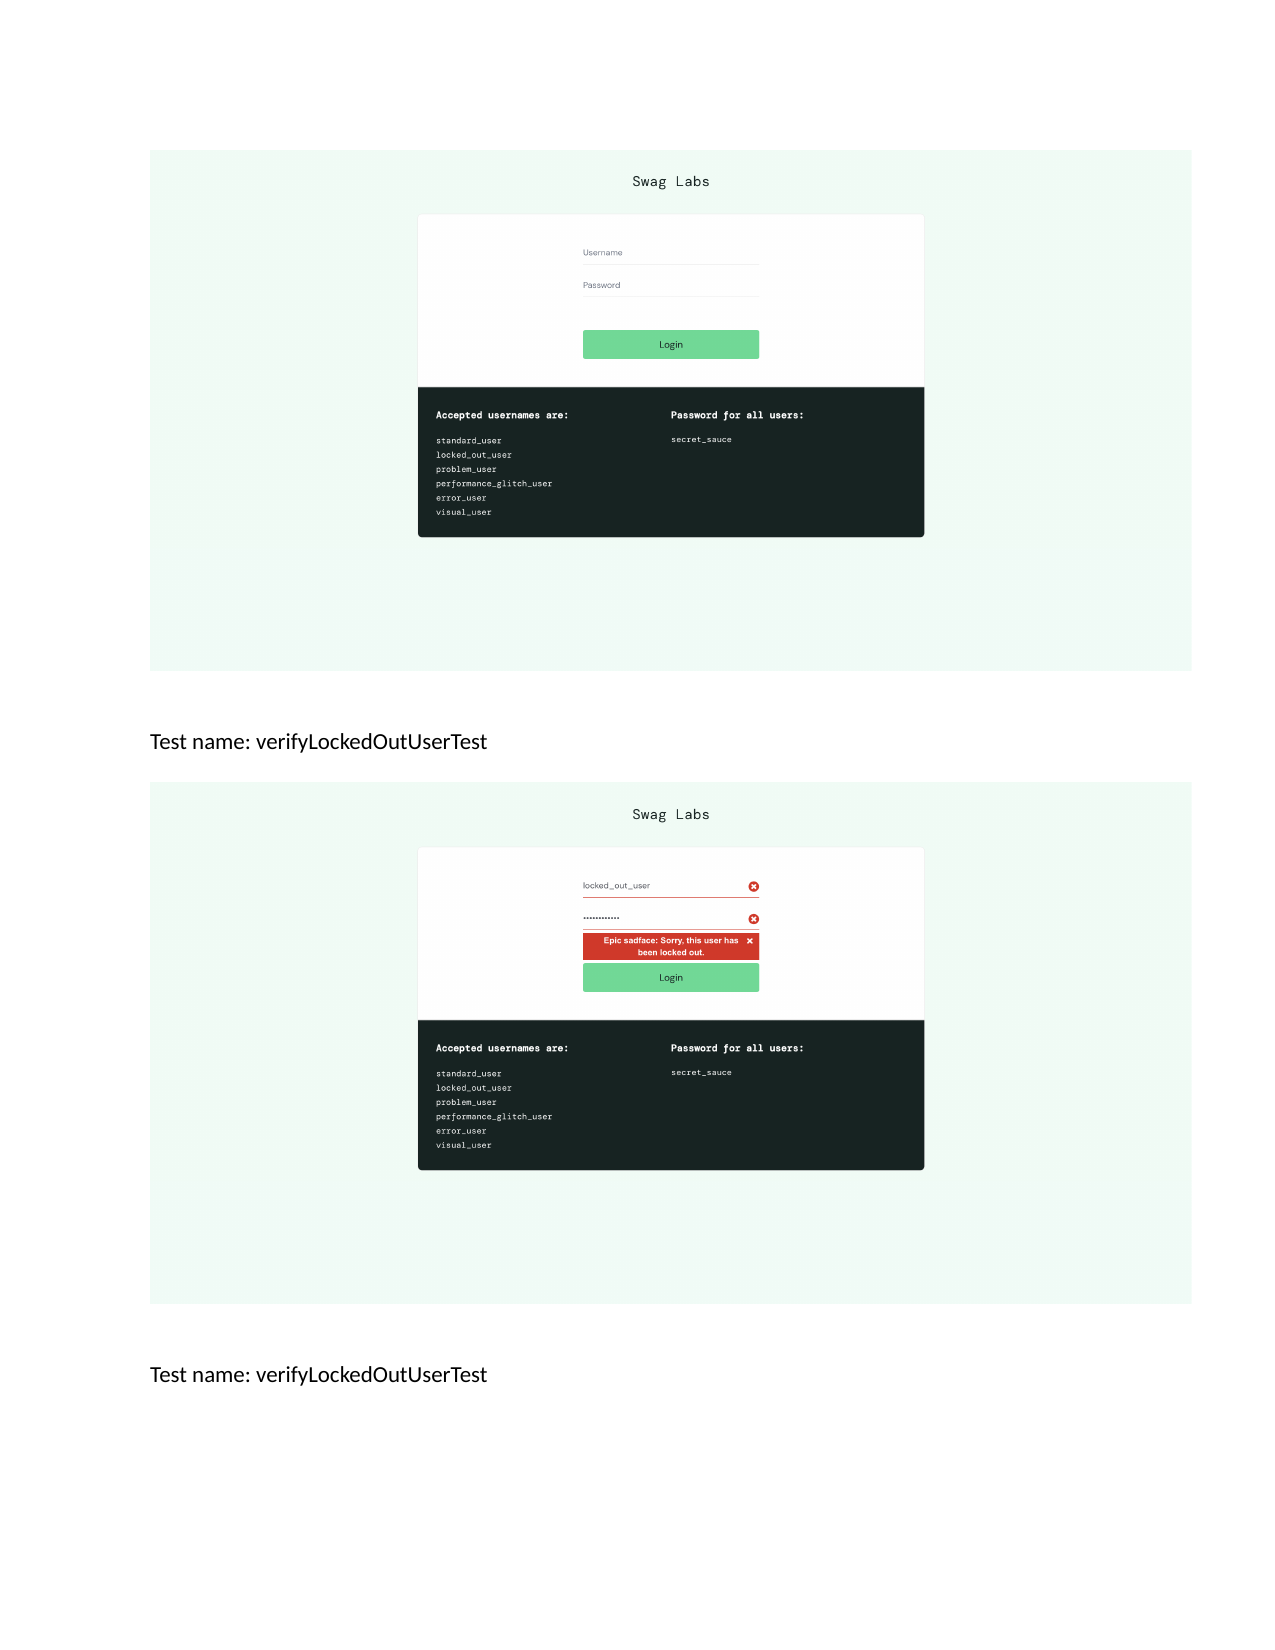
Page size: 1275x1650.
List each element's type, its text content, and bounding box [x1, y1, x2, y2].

text Test name: verifyLockedOutUserTest [150, 705, 1125, 841]
picture [150, 841, 1192, 1362]
picture [150, 184, 1192, 705]
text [150, 150, 1125, 184]
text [150, 1362, 1125, 1464]
